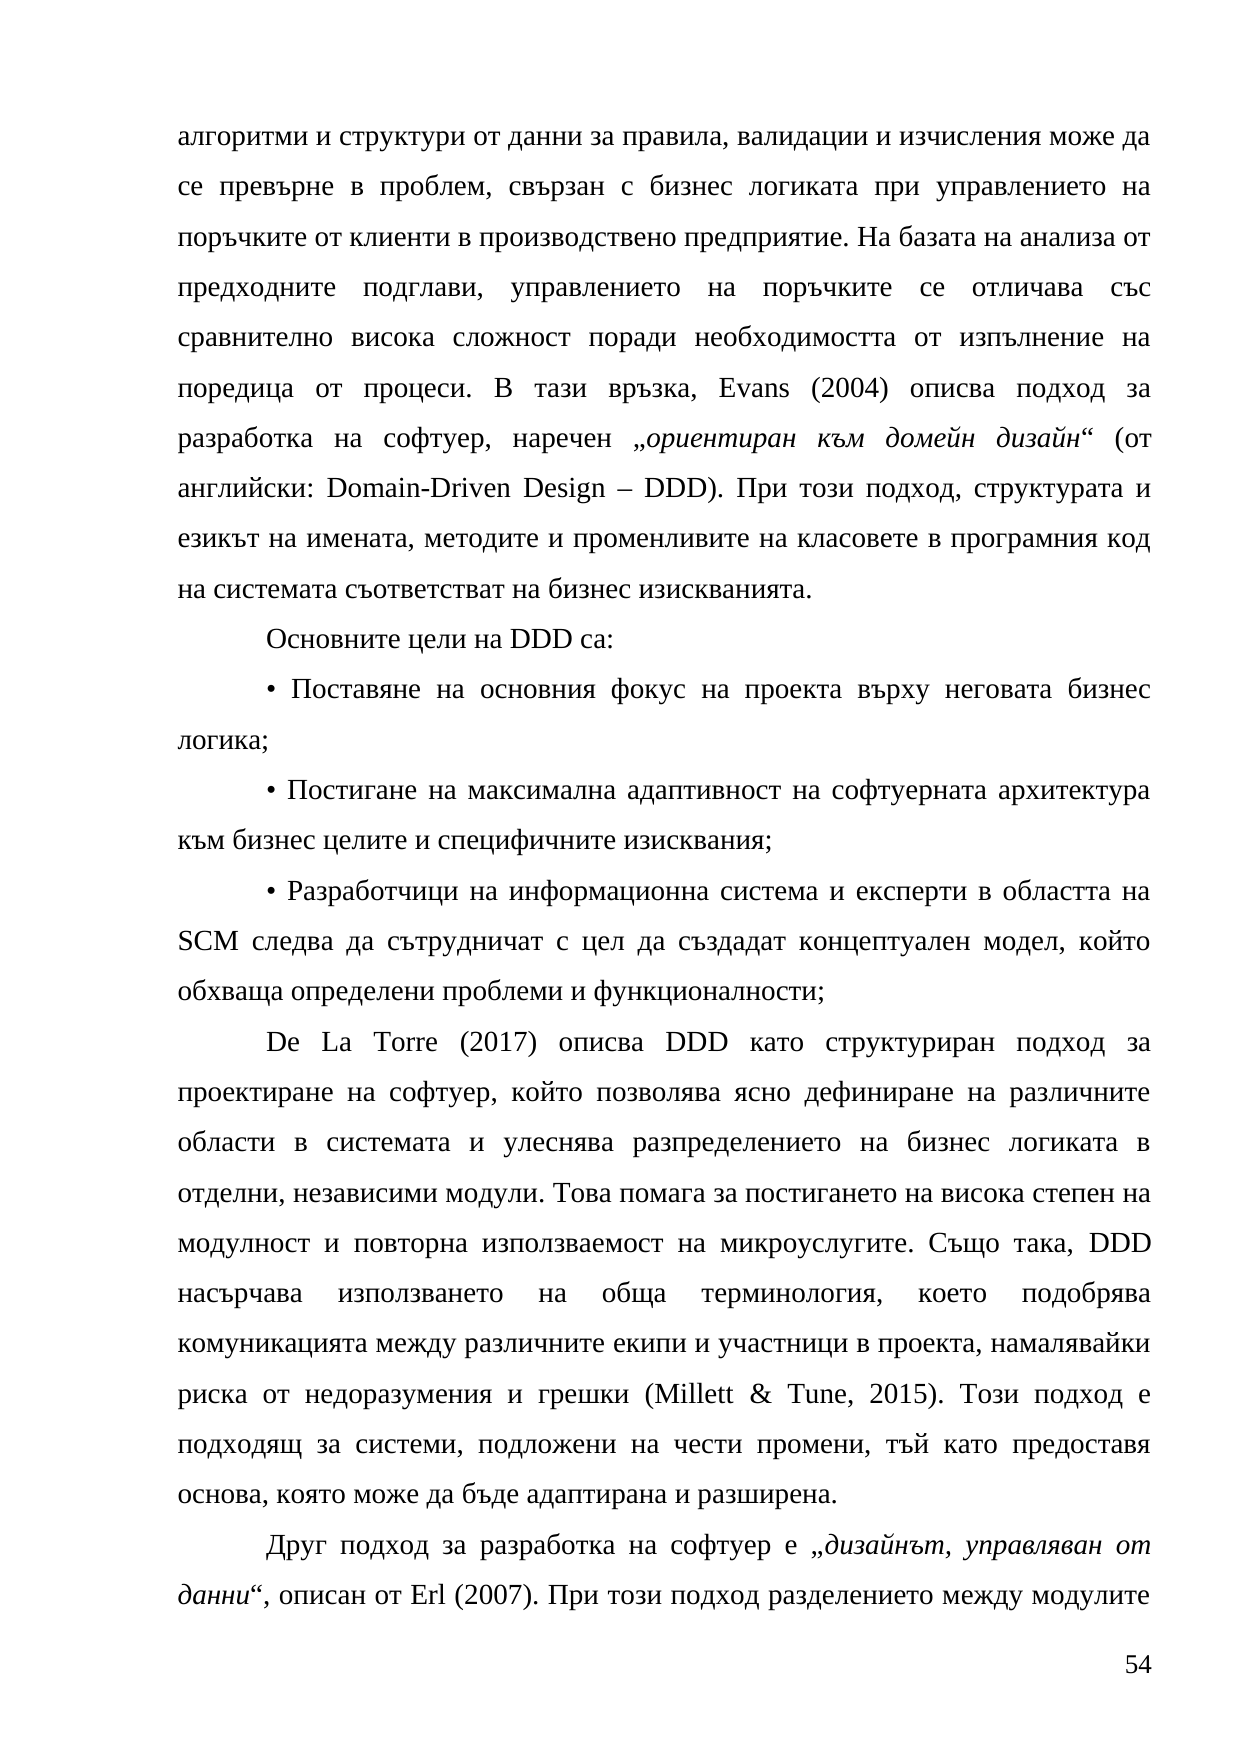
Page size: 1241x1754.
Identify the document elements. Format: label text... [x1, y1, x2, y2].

text • Разработчици на информационна система и експерти в областта на SCM следва да сътрудничат с цел да създадат концептуален модел, който обхваща определени проблеми и функционалности; [177, 873, 1152, 1007]
text • Поставяне на основния фокус на проекта върху неговата бизнес логика; [177, 672, 1152, 755]
text • Постигане на максимална адаптивност на софтуерната архитектура към бизнес целите и специфичните изисквания; [177, 772, 1152, 856]
text Основните цели на DDD са: [177, 621, 1152, 655]
text De La Torre (2017) описва DDD като структуриран подход за проектиране на софтуер, който позволява ясно дефиниране на различните области в системата и улеснява разпределението на бизнес логиката в отделни, независими модули. Това помага за постигането на висока степен на модулност и повторна използваемост на микроуслугите. Също така, DDD насърчава използването на обща терминология, което подобрява комуникацията между различните екипи и участници в проекта, намалявайки риска от недоразумения и грешки (Millett & Tune, 2015). Този подход е подходящ за системи, подложени на чести промени, тъй като предоставя основа, която може да бъде адаптирана и разширена. [177, 1024, 1152, 1510]
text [177, 1527, 1152, 1611]
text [177, 118, 1152, 604]
